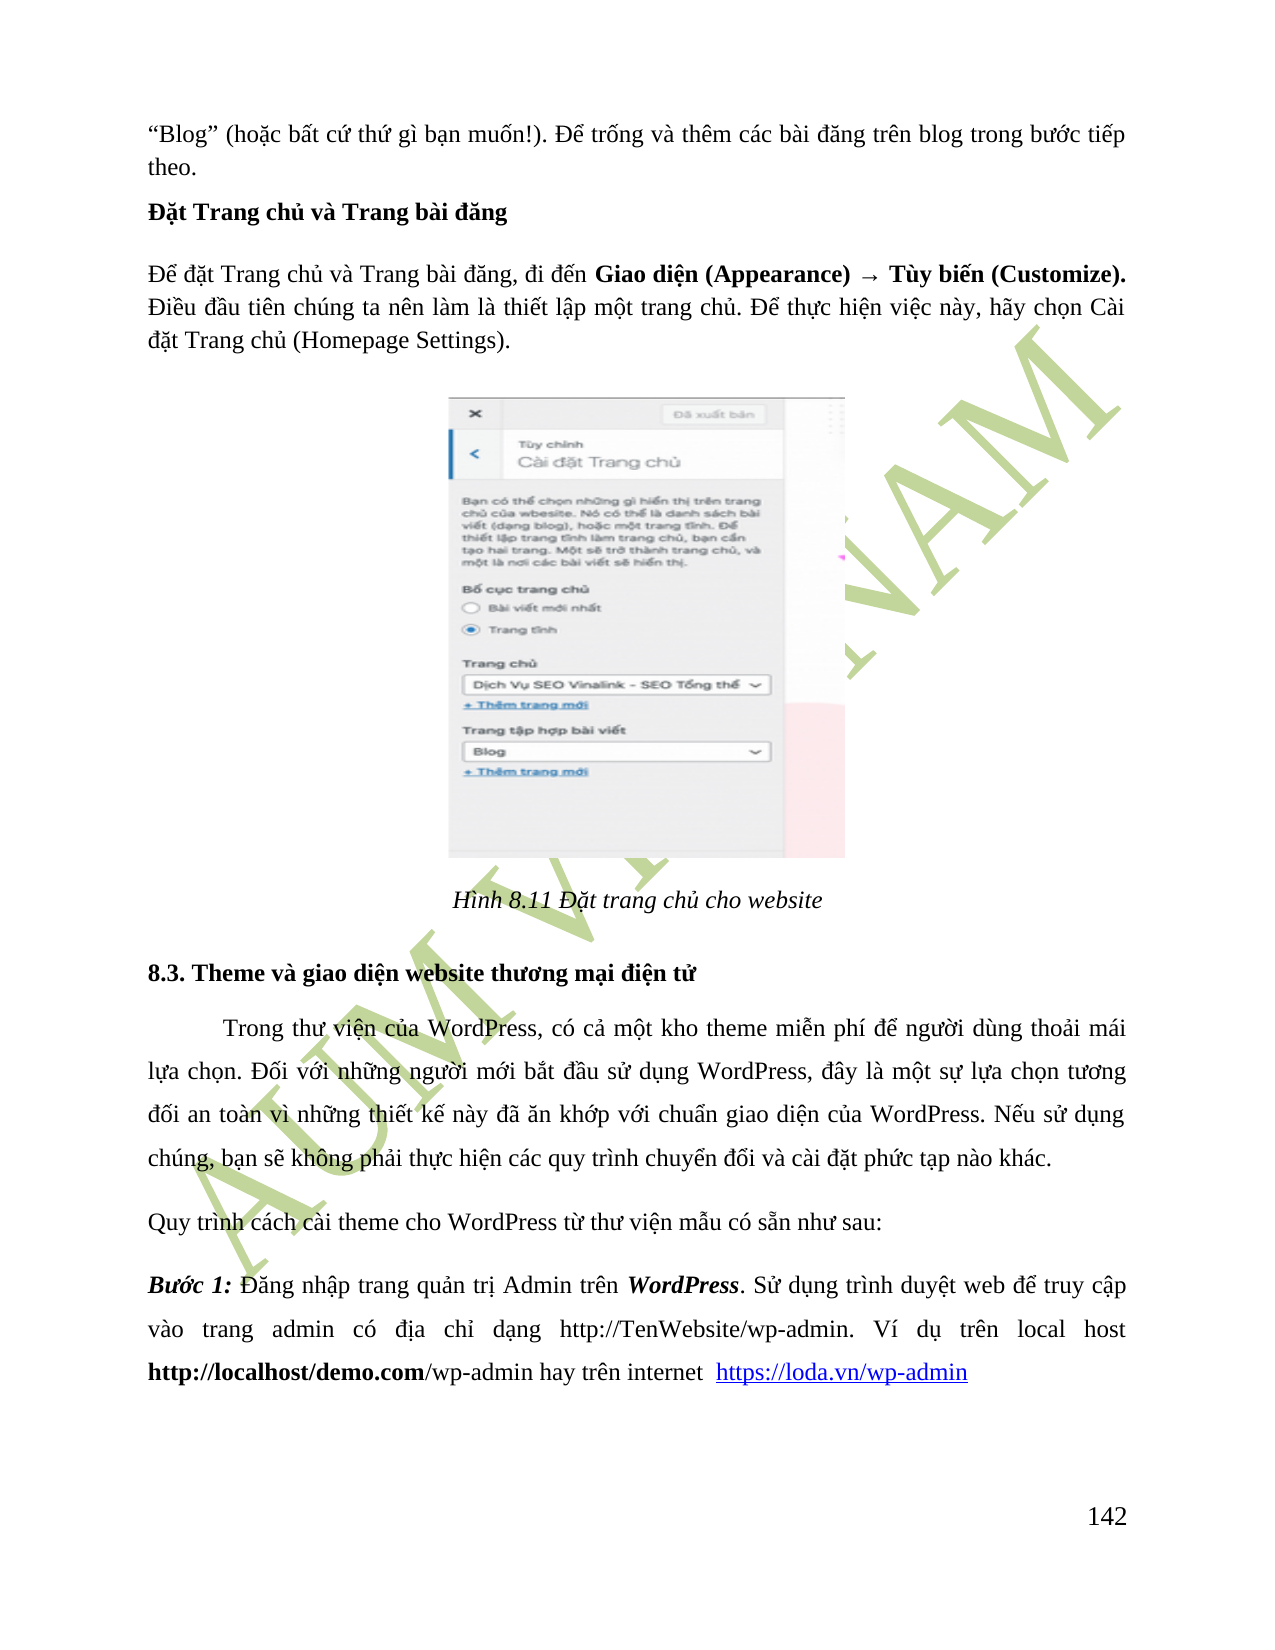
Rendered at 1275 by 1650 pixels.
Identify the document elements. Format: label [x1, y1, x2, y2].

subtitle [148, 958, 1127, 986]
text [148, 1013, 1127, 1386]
picture [447, 395, 845, 858]
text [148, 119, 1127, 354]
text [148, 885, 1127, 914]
